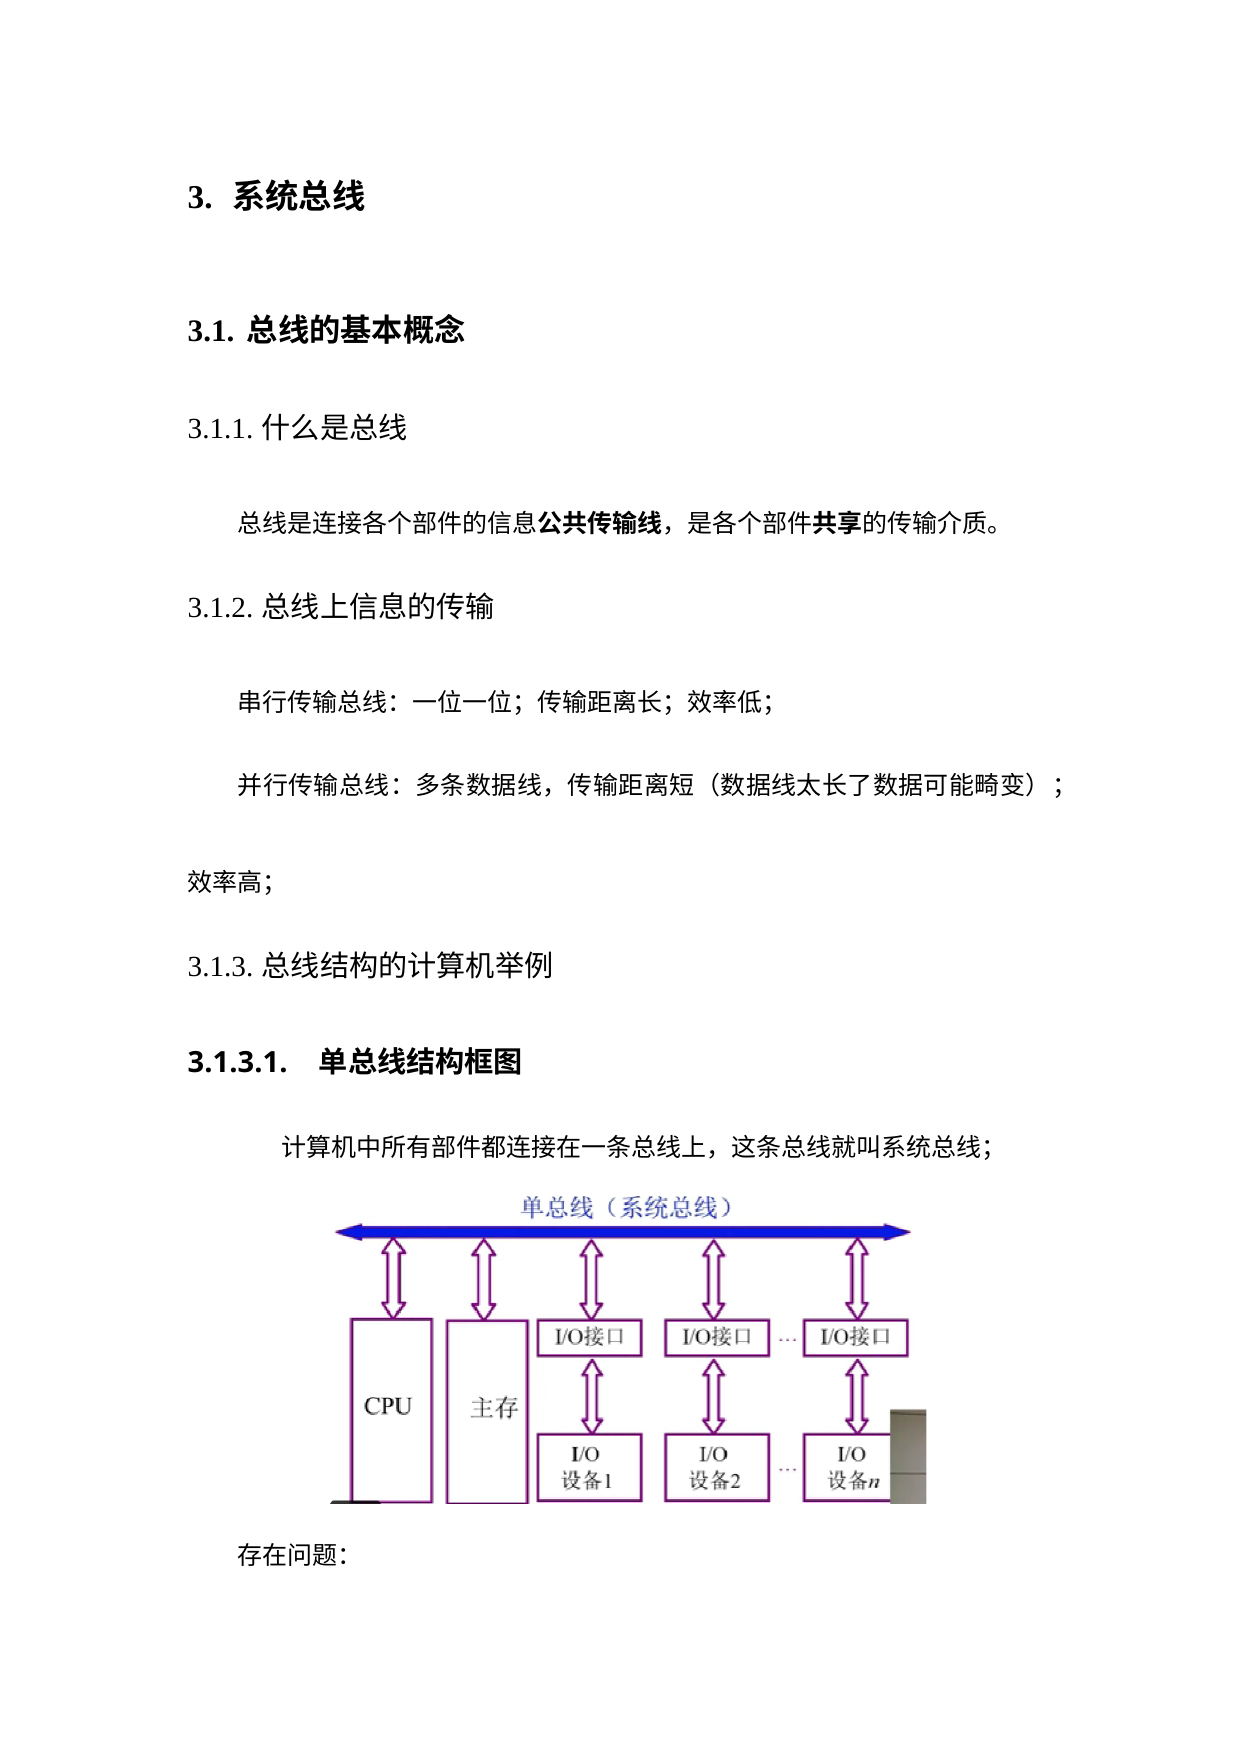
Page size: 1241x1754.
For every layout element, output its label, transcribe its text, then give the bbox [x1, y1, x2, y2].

text 存在问题： [187, 1521, 1053, 1586]
subtitle 总线的基本概念 [187, 295, 1053, 360]
picture [313, 1196, 927, 1504]
text 总线是连接各个部件的信息公共传输线，是各个部件共享的传输介质。 [187, 489, 1053, 554]
subtitle 单总线结构框图 [187, 1027, 1053, 1092]
text 串行传输总线：一位一位；传输距离长；效率低； [187, 668, 1053, 733]
subtitle 什么是总线 [187, 393, 1053, 458]
subtitle 系统总线 [187, 162, 1053, 227]
subtitle 总线上信息的传输 [187, 572, 1053, 637]
text 并行传输总线：多条数据线，传输距离短（数据线太长了数据可能畸变）；效率高； [187, 751, 1053, 913]
subtitle 总线结构的计算机举例 [187, 931, 1053, 996]
list 计算机中所有部件都连接在一条总线上，这条总线就叫系统总线； [281, 1113, 1053, 1178]
